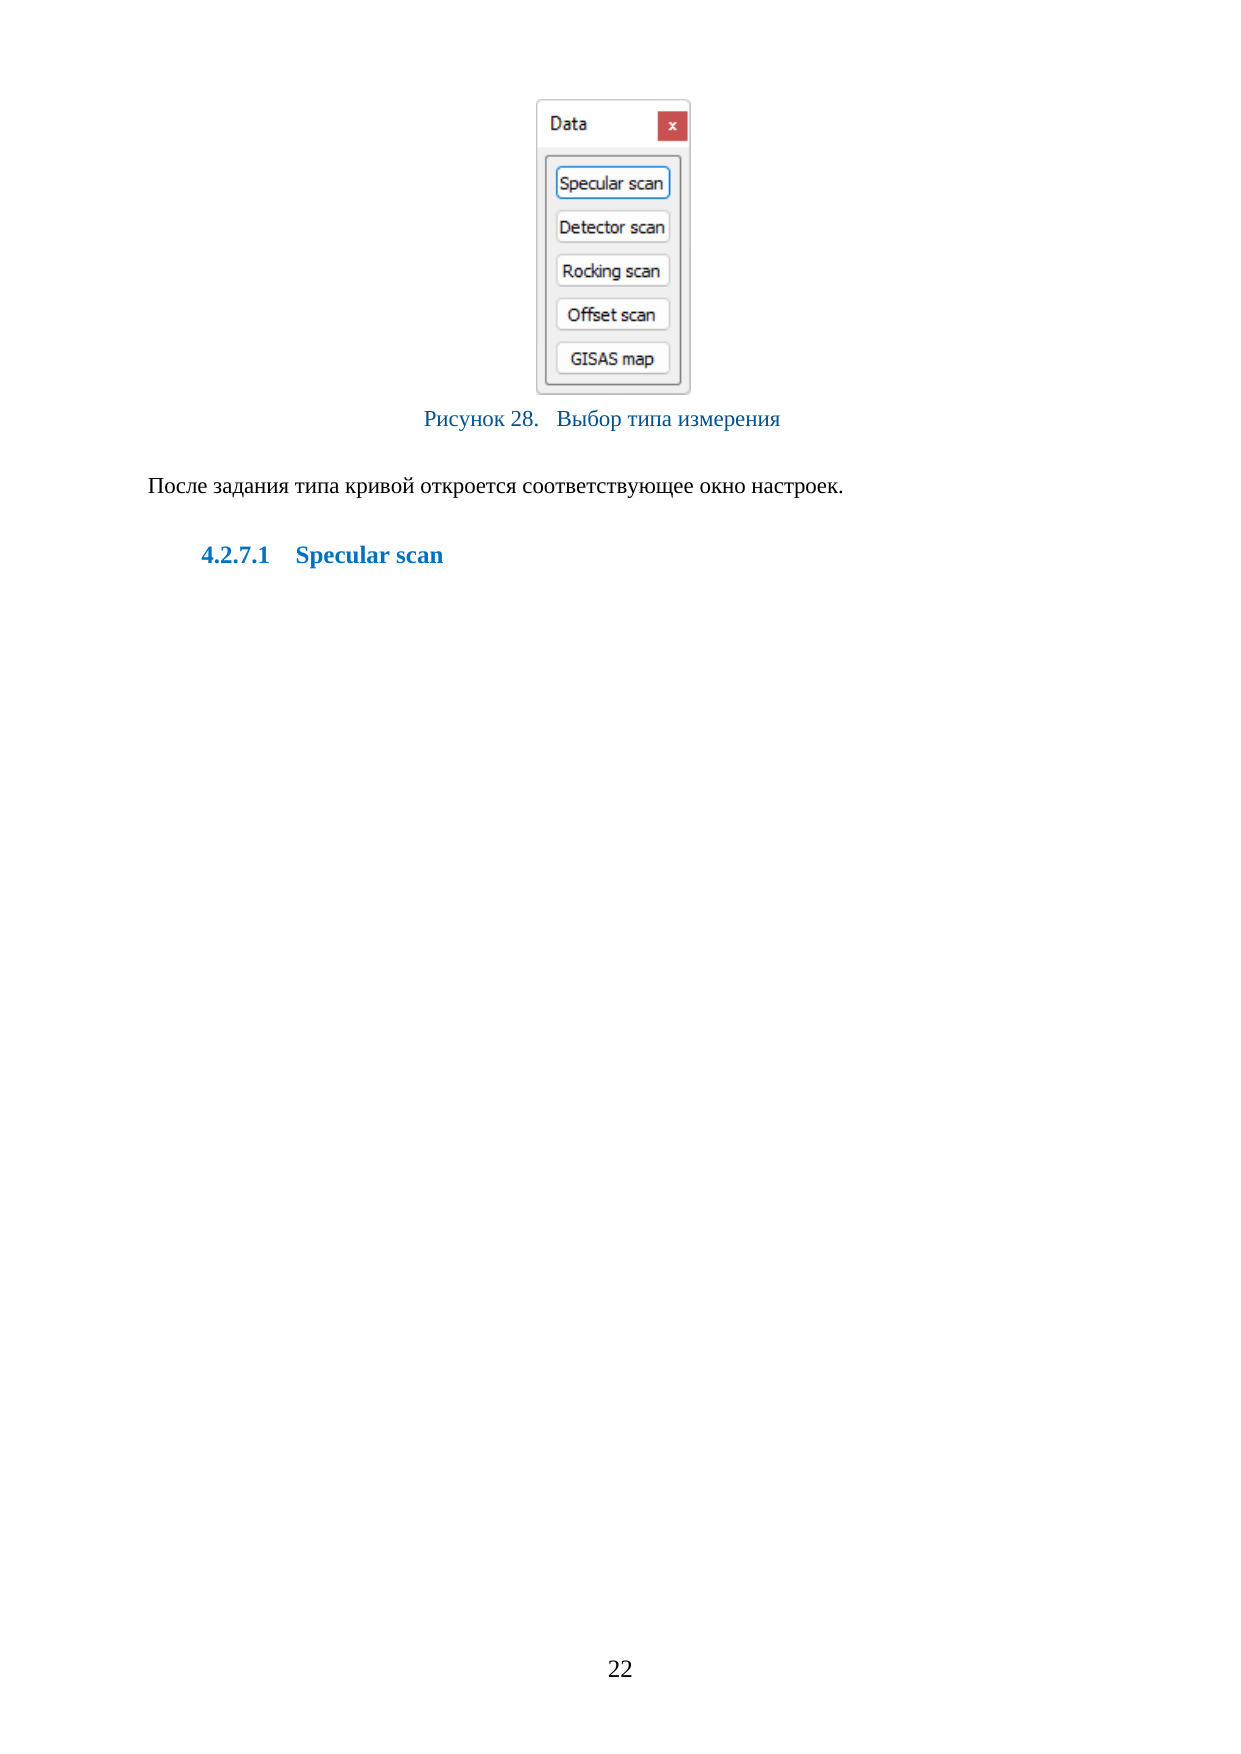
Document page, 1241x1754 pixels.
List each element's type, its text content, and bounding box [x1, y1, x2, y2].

picture [536, 99, 691, 395]
list Выбор типа измерения [178, 133, 1093, 431]
text После задания типа кривой откроется соответствующее окно настроек. [148, 472, 1093, 499]
subtitle Specular scan [201, 540, 1093, 569]
